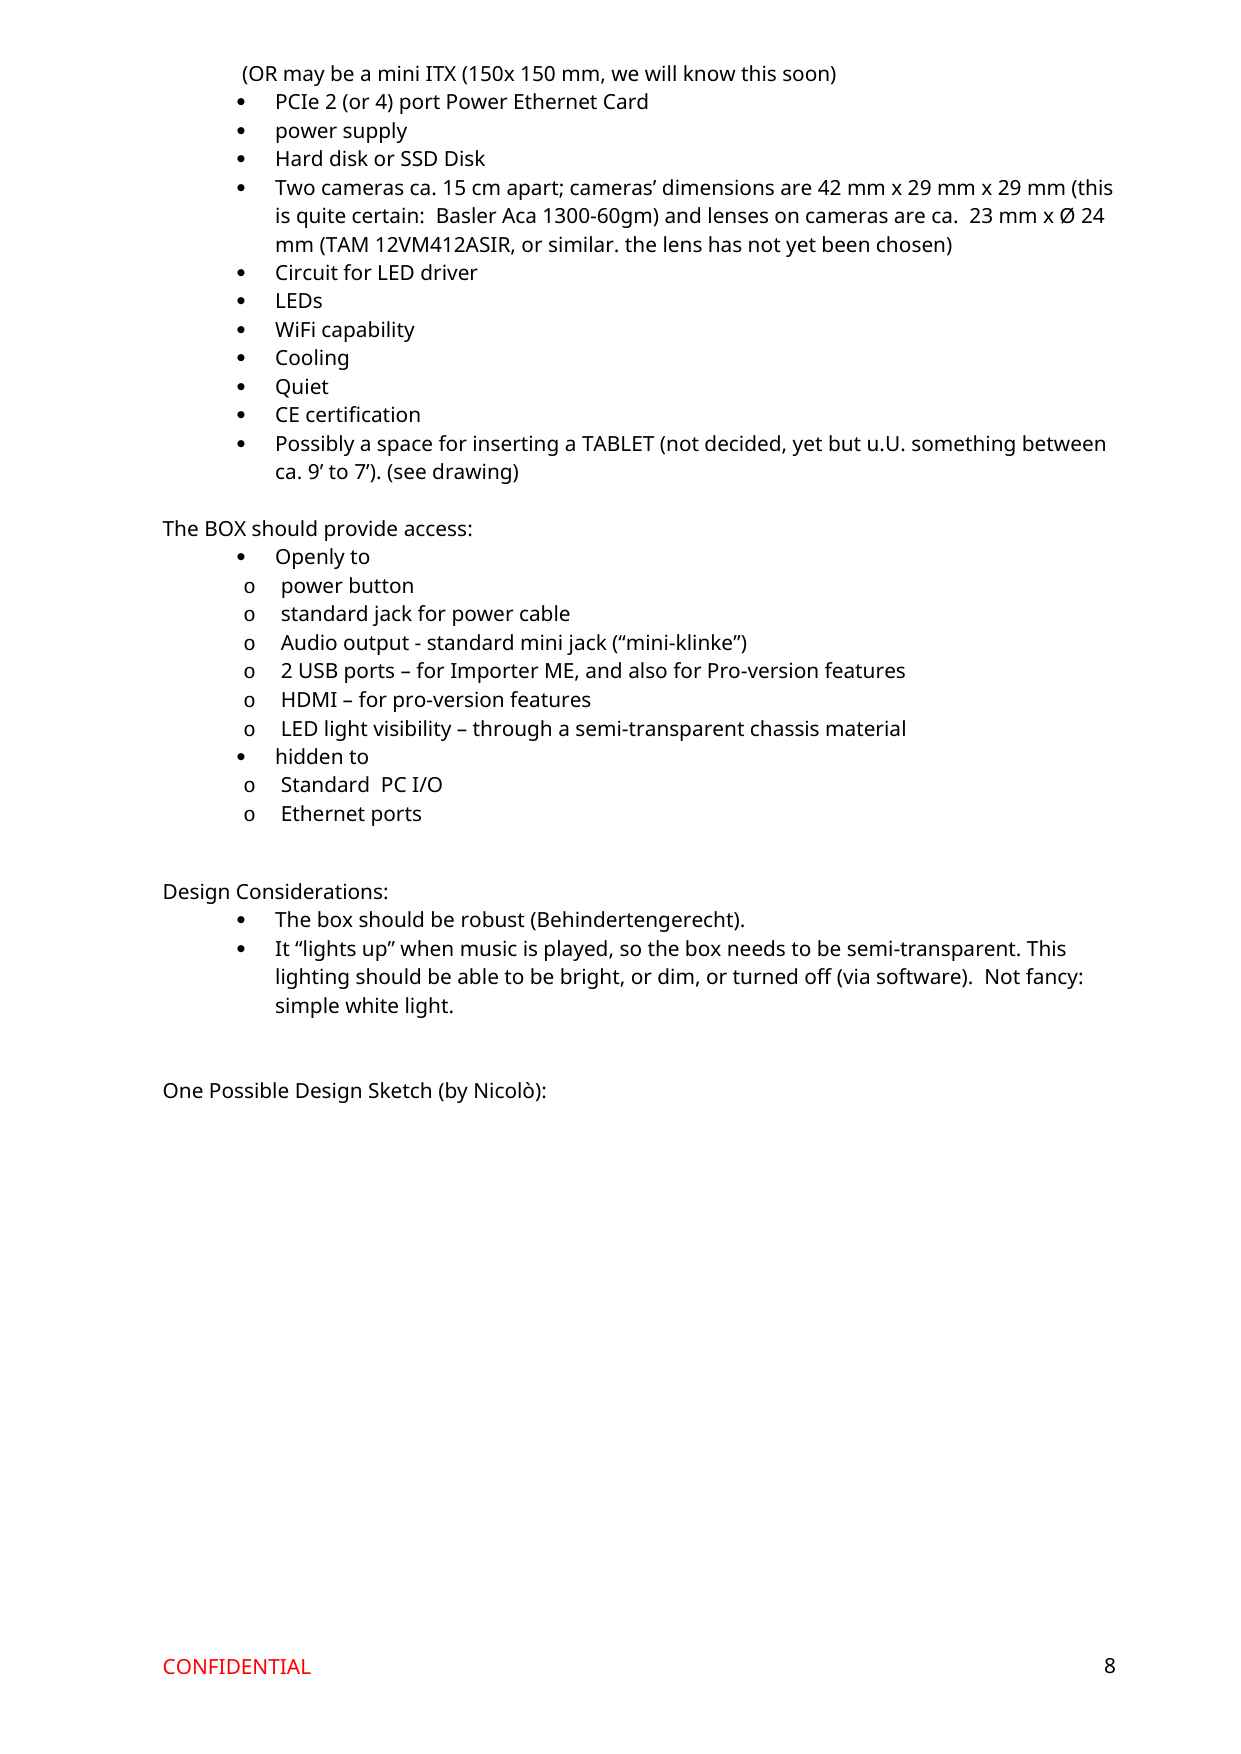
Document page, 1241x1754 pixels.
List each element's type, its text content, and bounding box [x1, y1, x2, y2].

list power button [243, 571, 1122, 599]
list be [236, 59, 1122, 87]
list LED light visibility – through a semi-transparent chassis material [243, 714, 1122, 742]
list 2 USB ports – for Importer ME, and also for Pro-version features [243, 657, 1122, 685]
list Audio output - standard mini jack (“mini-klinke”) [243, 628, 1122, 657]
list HDMI – for pro-version features [243, 685, 1122, 714]
list standard jack for power cable [243, 599, 1122, 628]
